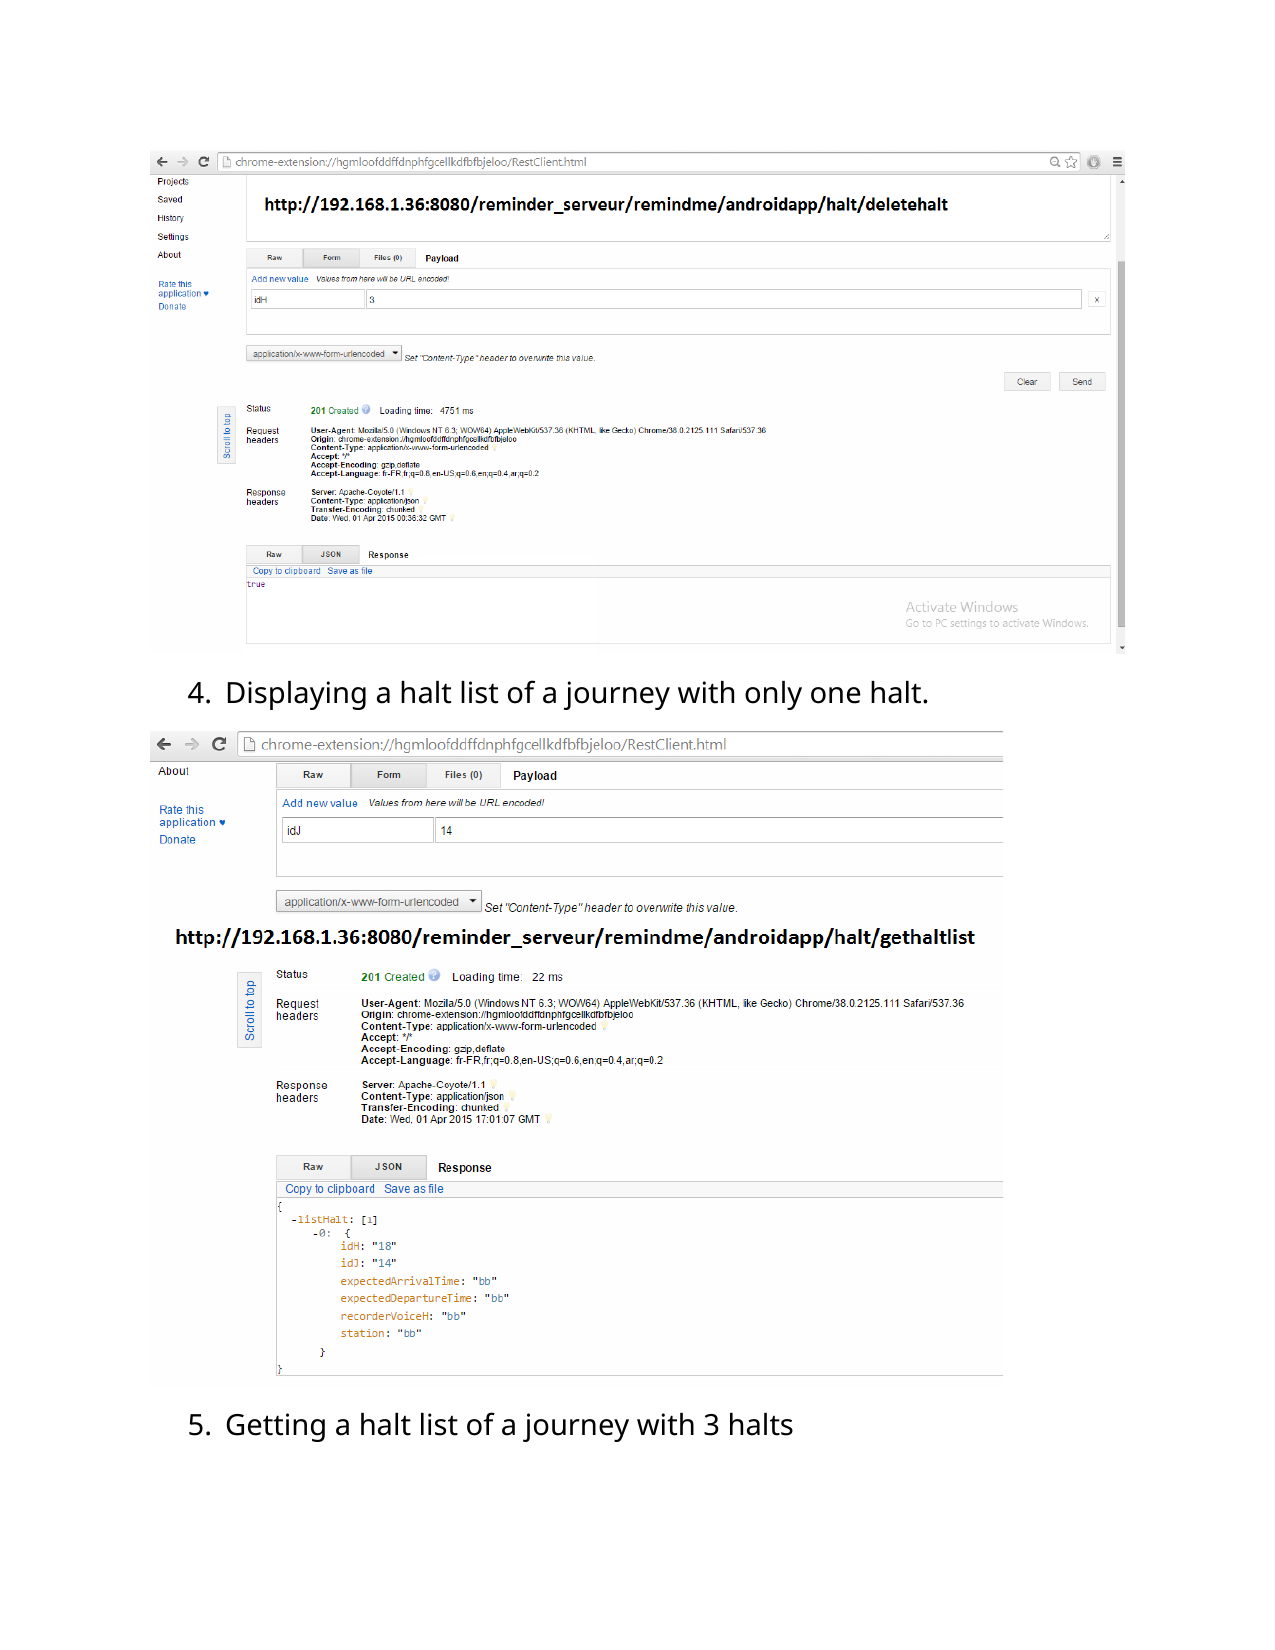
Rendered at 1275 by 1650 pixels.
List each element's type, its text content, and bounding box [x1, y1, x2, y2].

picture [150, 731, 1004, 1386]
list Displaying a halt list of a journey with only one halt. [187, 672, 1125, 712]
list Getting a halt list of a journey with 3 halts [187, 1404, 1125, 1444]
picture [150, 150, 1125, 654]
